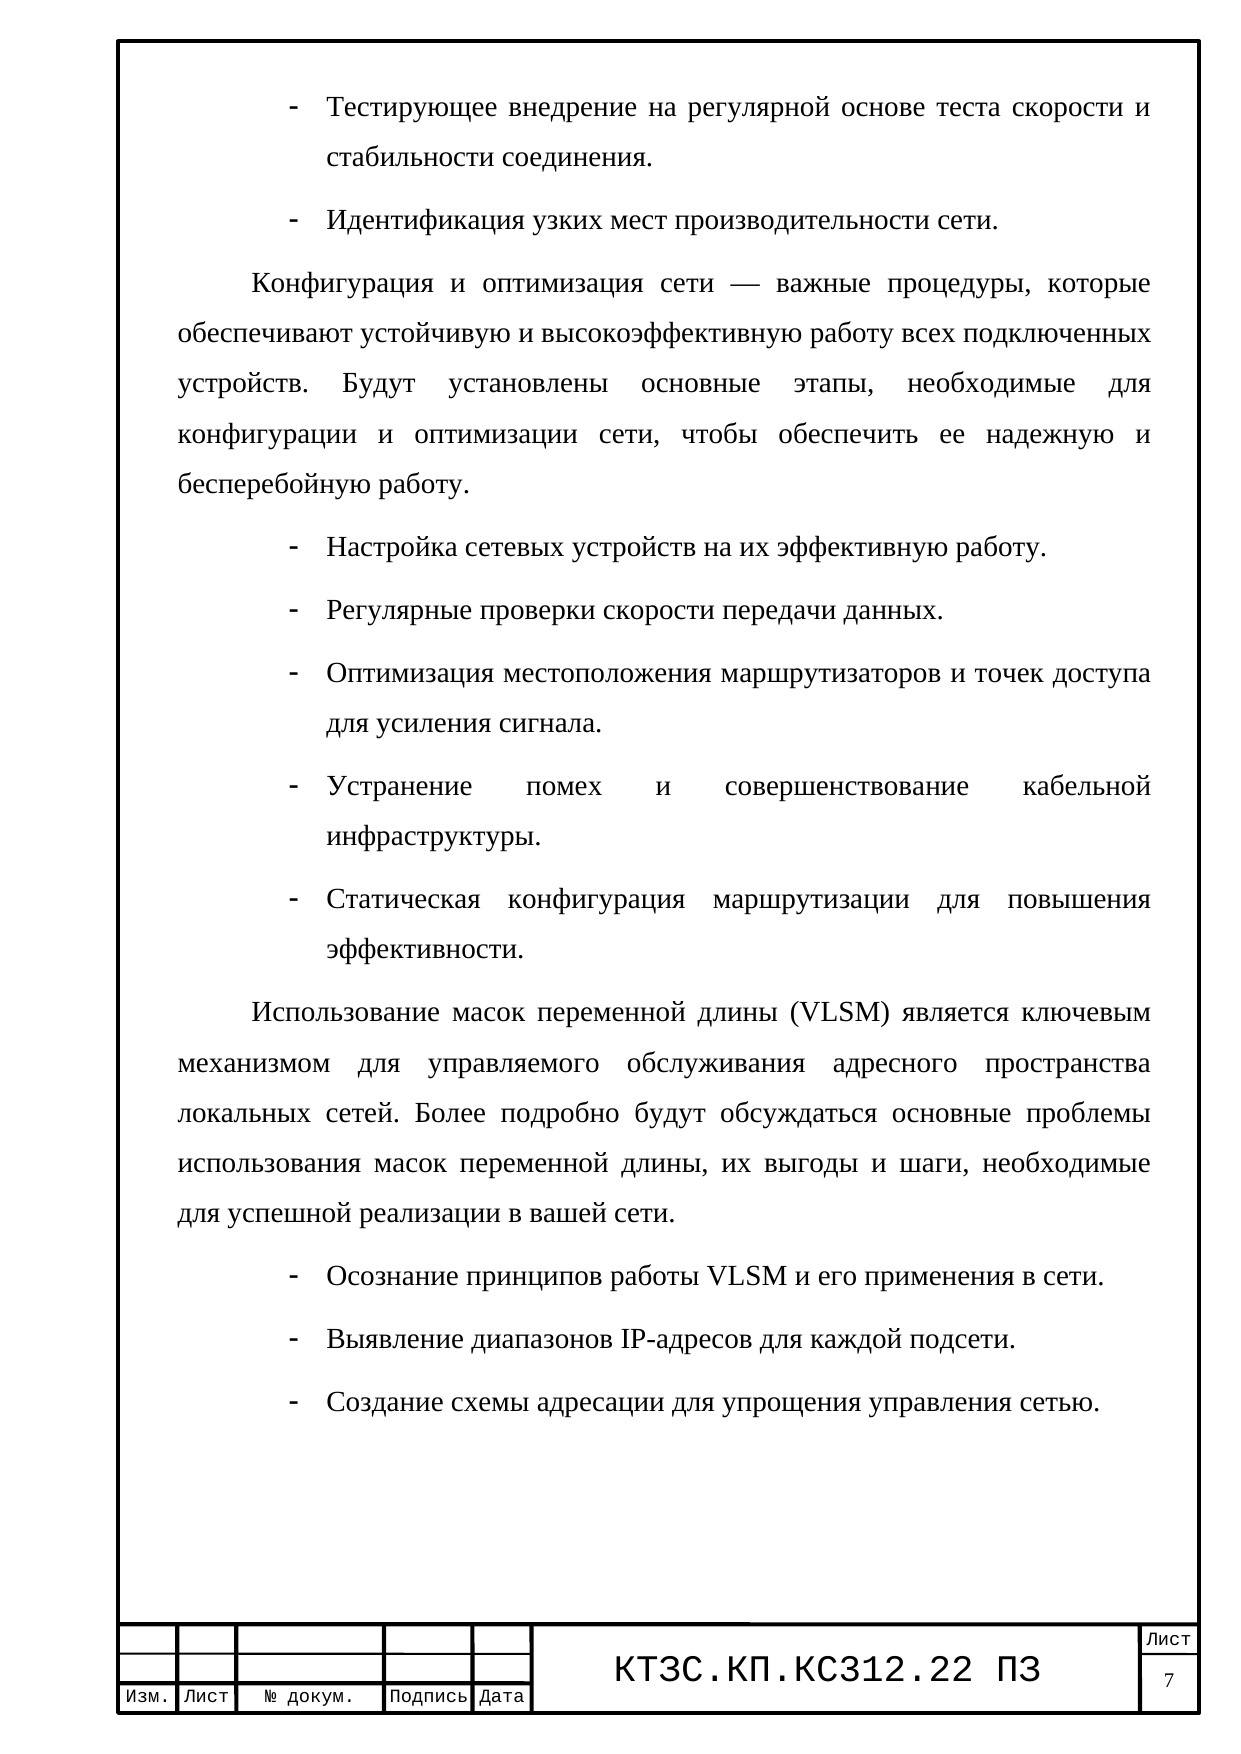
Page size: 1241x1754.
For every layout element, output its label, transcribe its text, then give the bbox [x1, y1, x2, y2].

list Настройка сетевых устройств на их эффективную работу. [288, 529, 1152, 562]
list Регулярные проверки скорости передачи данных. [288, 592, 1152, 625]
list Устранение помех и совершенствование кабельной инфраструктуры. [288, 768, 1152, 852]
text Использование масок переменной длины (VLSM) является ключевым механизмом для управляемого обслуживания адресного пространства локальных сетей. Более подробно будут обсуждаться основные проблемы использования масок переменной длины, их выгоды и шаги, необходимые для успешной реализации в вашей сети. [177, 994, 1152, 1229]
list Создание схемы адресации для упрощения управления сетью. [288, 1384, 1152, 1418]
list Идентификация узких мест производительности сети. [288, 202, 1152, 236]
list Тестирующее внедрение на регулярной основе теста скорости и стабильности соединения. [288, 89, 1152, 173]
list Оптимизация местоположения маршрутизаторов и точек доступа для усиления сигнала. [288, 655, 1152, 739]
text Конфигурация и оптимизация сети — важные процедуры, которые обеспечивают устойчивую и высокоэффективную работу всех подключенных устройств. Будут установлены основные этапы, необходимые для конфигурации и оптимизации сети, чтобы обеспечить ее надежную и бесперебойную работу. [177, 265, 1152, 499]
list Осознание принципов работы VLSM и его применения в сети. [288, 1258, 1152, 1292]
list Статическая конфигурация маршрутизации для повышения эффективности. [288, 881, 1152, 965]
list Выявление диапазонов IP-адресов для каждой подсети. [288, 1321, 1152, 1355]
